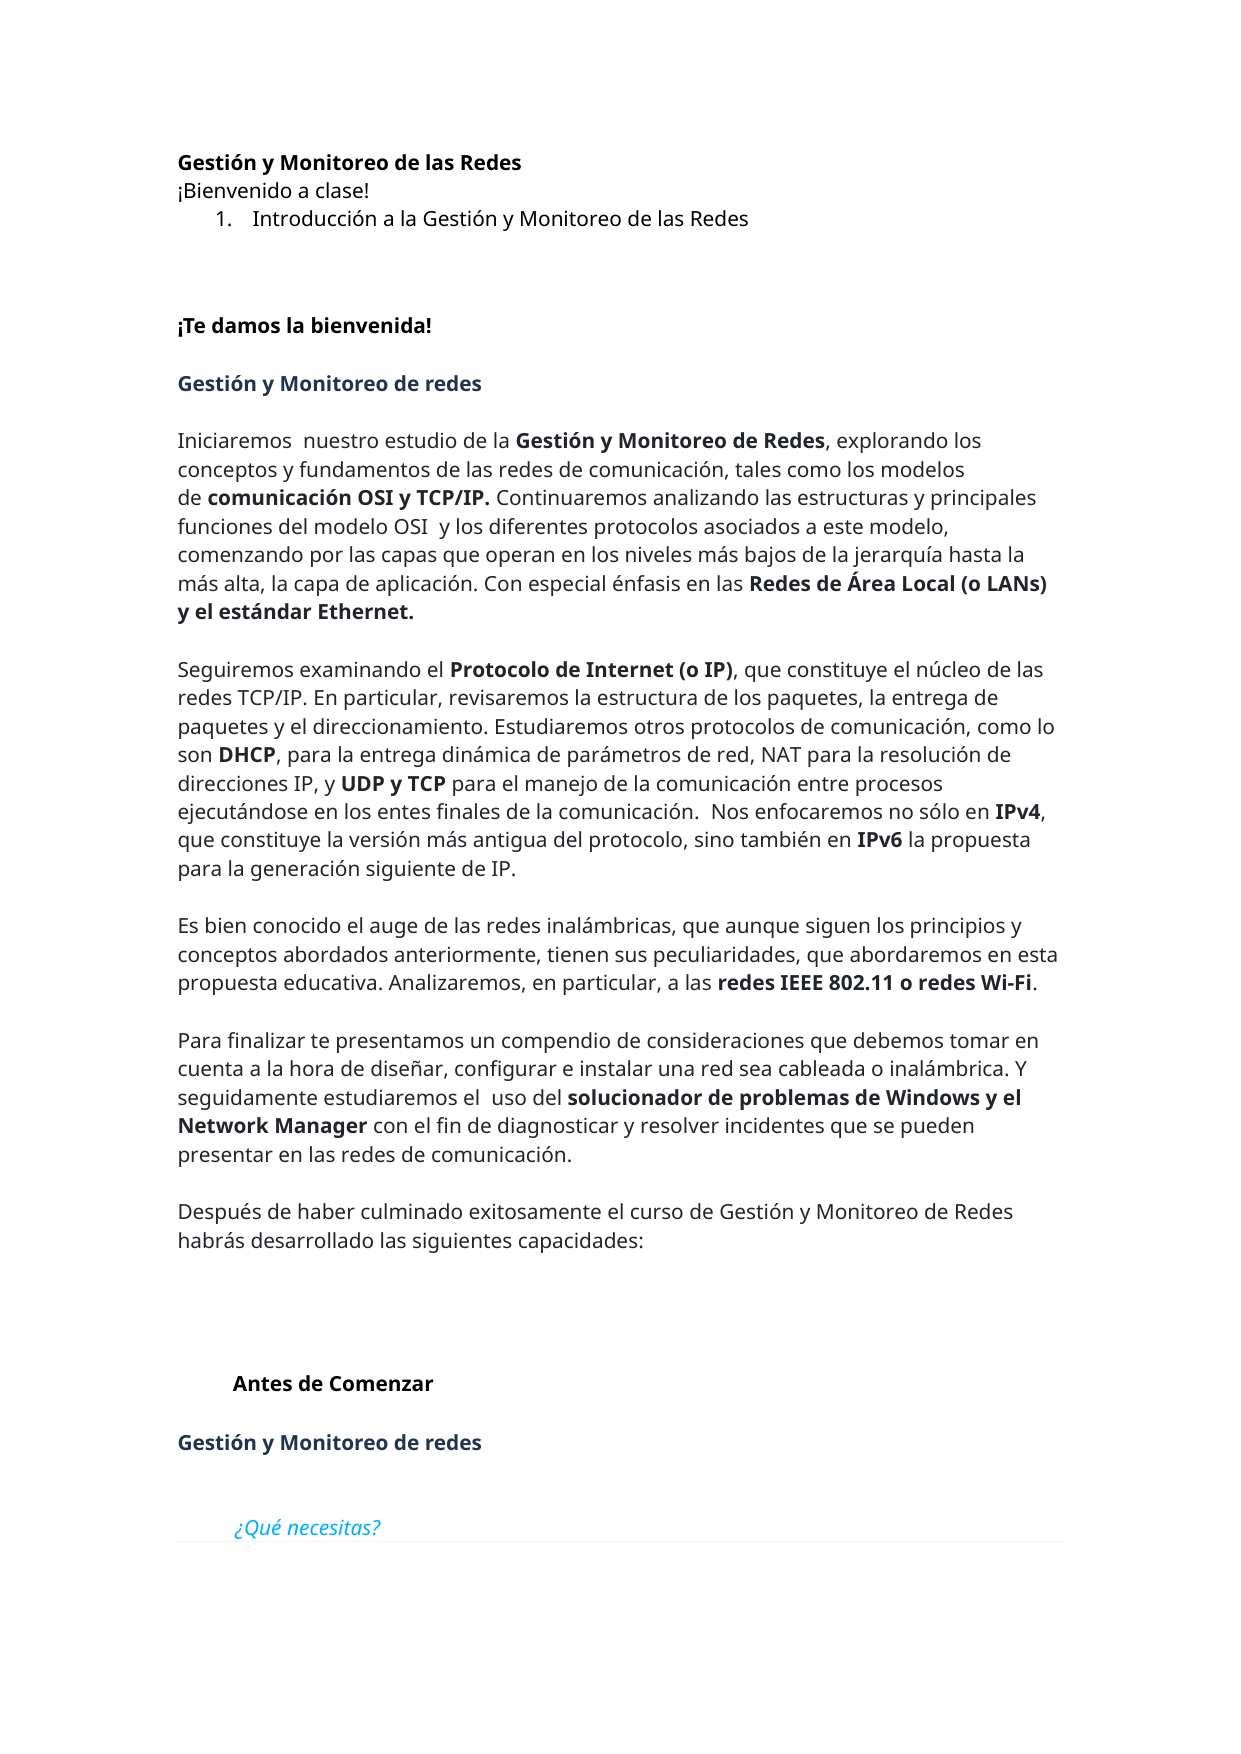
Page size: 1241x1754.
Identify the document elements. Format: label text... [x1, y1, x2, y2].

list Introducción a la Gestión y Monitoreo de las Redes [215, 204, 1063, 233]
subtitle ¿Qué necesitas? [177, 1485, 1063, 1541]
text Gestión y Monitoreo de las Redes [177, 148, 1063, 176]
text Iniciaremos nuestro estudio de la Gestión y Monitoreo de Redes, explorando los conceptos y fundamentos de las redes de comunicación, tales como los modelos de comunicación OSI y TCP/IP. Continuaremos analizando las estructuras y principales funciones del modelo OSI y los diferentes protocolos asociados a este modelo, comenzando por las capas que operan en los niveles más bajos de la jerarquía hasta la más alta, la capa de aplicación. Con especial énfasis en las Redes de Área Local (o LANs) y el estándar Ethernet. [177, 427, 1063, 626]
text Seguiremos examinando el Protocolo de Internet (o IP), que constituye el núcleo de las redes TCP/IP. En particular, revisaremos la estructura de los paquetes, la entrega de paquetes y el direccionamiento. Estudiaremos otros protocolos de comunicación, como lo son DHCP, para la entrega dinámica de parámetros de red, NAT para la resolución de direcciones IP, y UDP y TCP para el manejo de la comunicación entre procesos ejecutándose en los entes finales de la comunicación. Nos enfocaremos no sólo en IPv4, que constituye la versión más antigua del protocolo, sino también en IPv6 la propuesta para la generación siguiente de IP. [177, 655, 1063, 882]
text ¡Bienvenido a clase! [177, 176, 1063, 204]
text Para finalizar te presentamos un compendio de consideraciones que debemos tomar en cuenta a la hora de diseñar, configurar e instalar una red sea cableada o inalámbrica. Y seguidamente estudiaremos el uso del solucionador de problemas de Windows y el Network Manager con el fin de diagnosticar y resolver incidentes que se pueden presentar en las redes de comunicación. [177, 1026, 1063, 1168]
text Gestión y Monitoreo de redes [177, 369, 1063, 397]
text ¡Te damos la bienvenida! [177, 311, 1063, 340]
text Después de haber culminado exitosamente el curso de Gestión y Monitoreo de Redes habrás desarrollado las siguientes capacidades: [177, 1197, 1063, 1254]
subtitle Gestión y Monitoreo de redes [177, 1428, 1063, 1456]
subtitle Antes de Comenzar [177, 1341, 1063, 1398]
text Es bien conocido el auge de las redes inalámbricas, que aunque siguen los principios y conceptos abordados anteriormente, tienen sus peculiaridades, que abordaremos en esta propuesta educativa. Analizaremos, en particular, a las redes IEEE 802.11 o redes Wi-Fi. [177, 912, 1063, 997]
